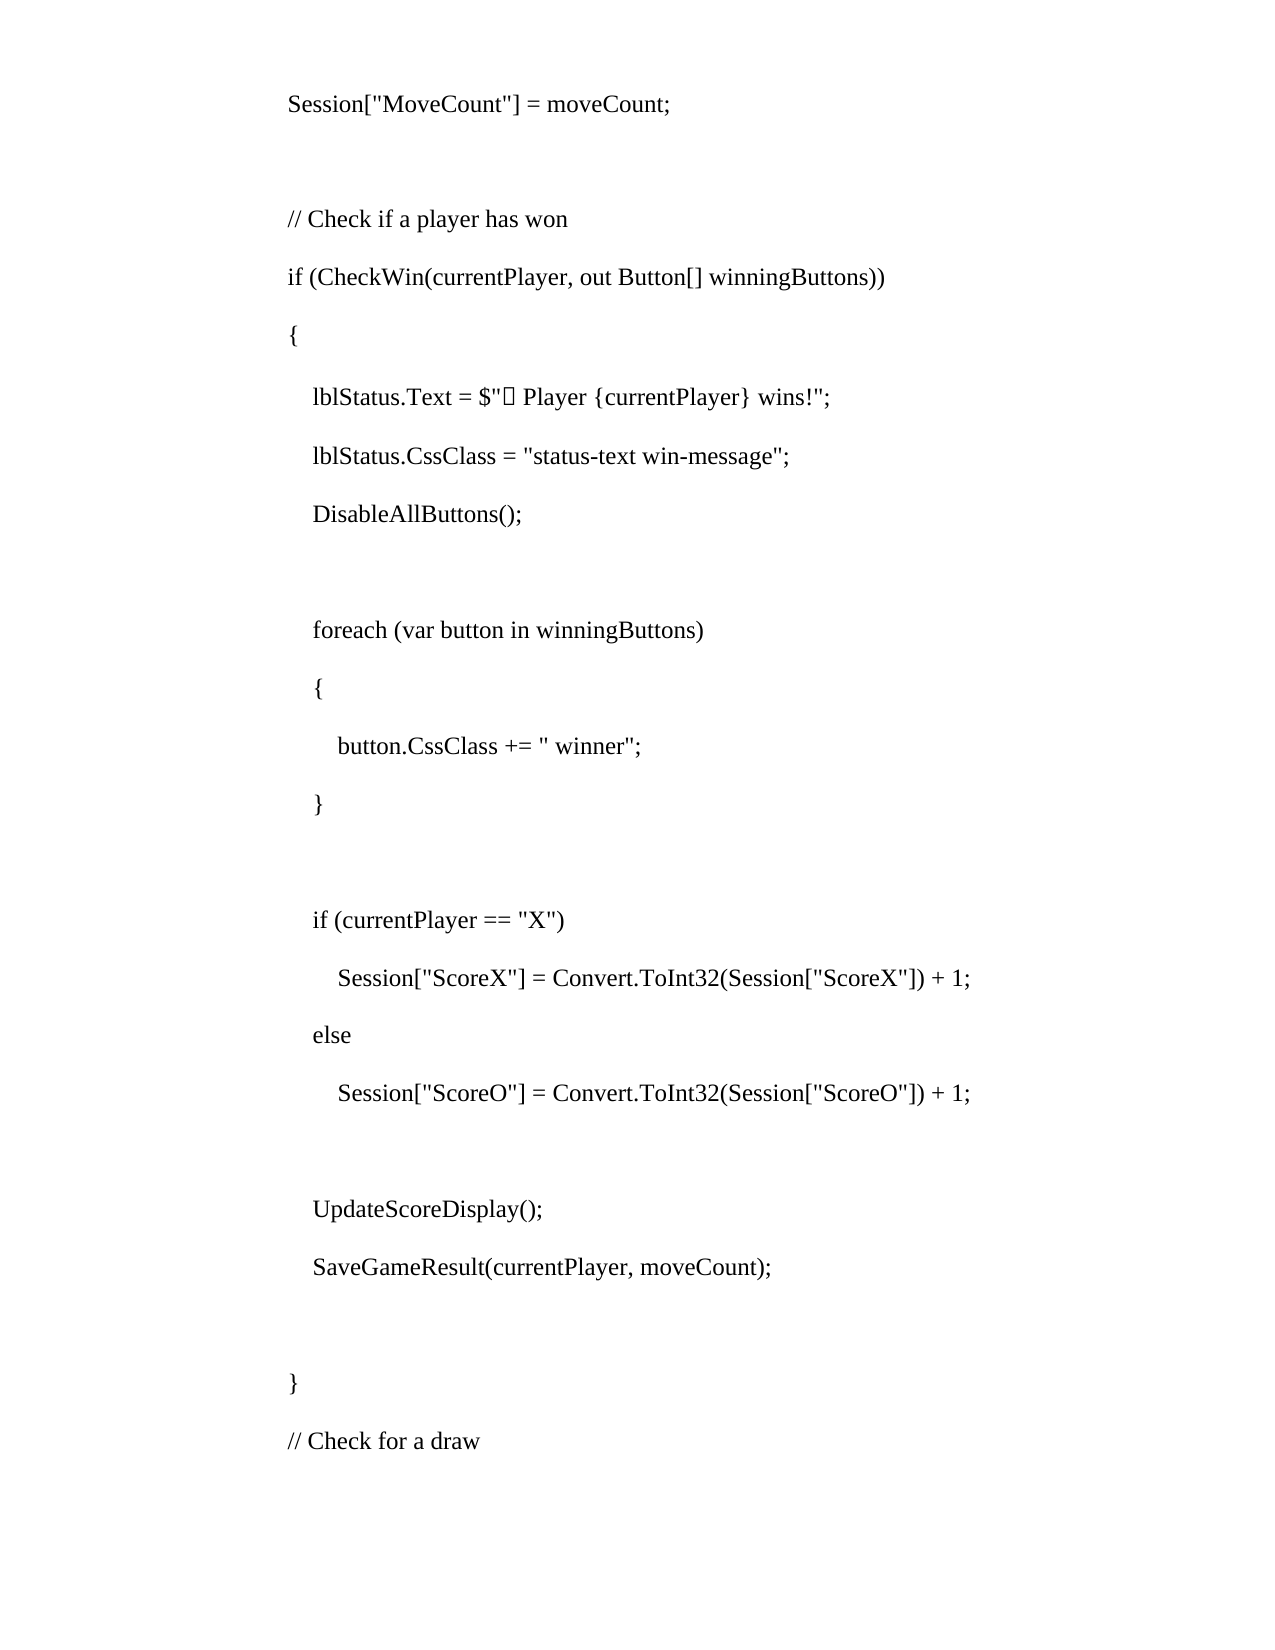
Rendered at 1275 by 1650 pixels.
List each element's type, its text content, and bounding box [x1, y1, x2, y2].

text lblStatus.CssClass = "status-text win-message"; [187, 441, 1087, 470]
text Session["MoveCount"] = moveCount; [187, 89, 1087, 117]
text if (currentPlayer == "X") [187, 905, 1087, 933]
text { [187, 320, 1087, 349]
text // Check for a draw [187, 1426, 1087, 1455]
text Session["ScoreX"] = Convert.ToInt32(Session["ScoreX"]) + 1; [187, 963, 1087, 991]
text SaveGameResult(currentPlayer, moveCount); [187, 1252, 1087, 1281]
text if (CheckWin(currentPlayer, out Button[] winningButtons)) [187, 262, 1087, 291]
text Session["ScoreO"] = Convert.ToInt32(Session["ScoreO"]) + 1; [187, 1078, 1087, 1107]
text { [187, 673, 1087, 702]
text } [187, 789, 1087, 818]
text else [187, 1021, 1087, 1049]
text lblStatus.Text = $"🎉 Player {currentPlayer} wins!"; [187, 378, 1087, 412]
text } [187, 1368, 1087, 1397]
text button.CssClass += " winner"; [187, 731, 1087, 760]
text DisableAllButtons(); [187, 499, 1087, 528]
text UpdateScoreDisplay(); [187, 1194, 1087, 1223]
text // Check if a player has won [187, 204, 1087, 233]
text foreach (var button in winningButtons) [187, 615, 1087, 644]
